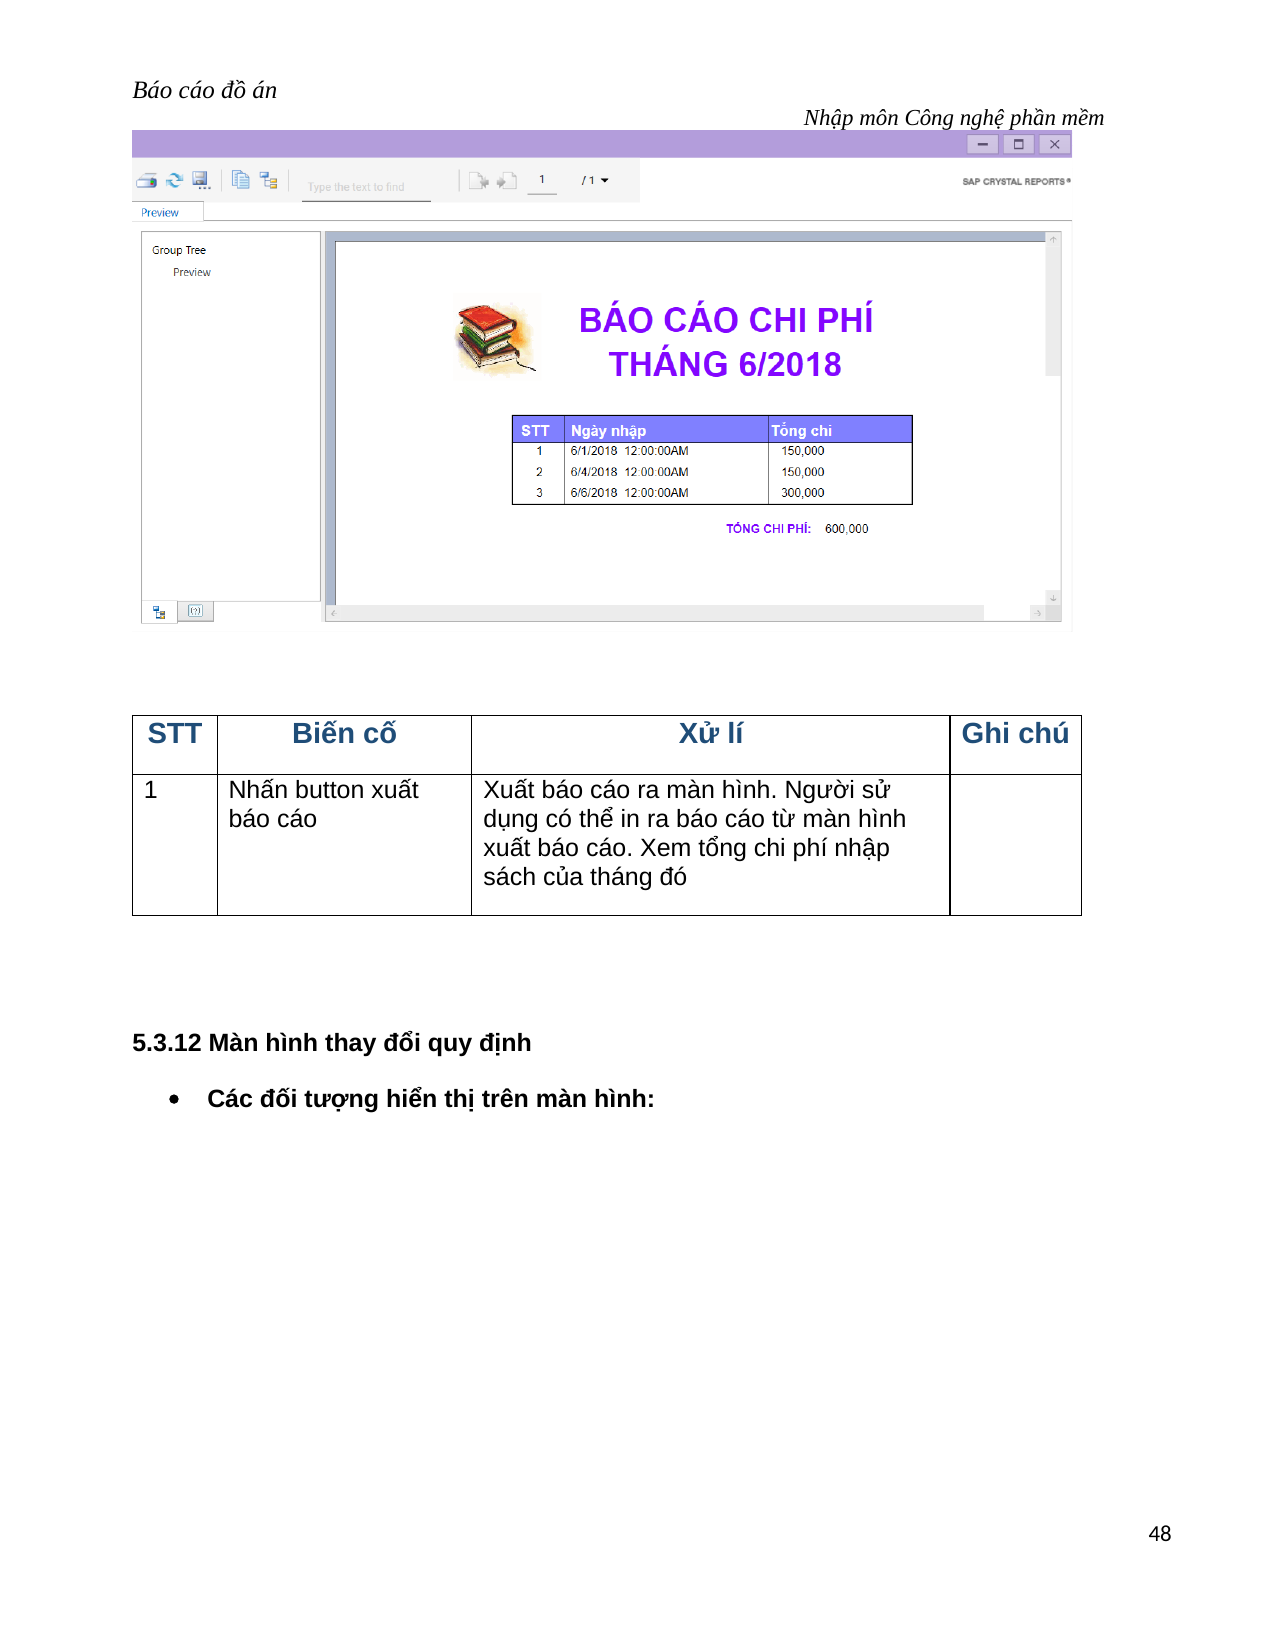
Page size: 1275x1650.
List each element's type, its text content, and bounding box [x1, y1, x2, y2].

table_header Xử lí [472, 716, 949, 774]
table_header STT [133, 716, 217, 774]
table_cell [951, 775, 1081, 915]
table_cell Xuất báo cáo ra màn hình. Người sử dụng có thể in ra báo cáo từ màn hình xuất báo cáo. Xem tổng chi phí nhập sách của tháng đó [472, 775, 949, 915]
picture [132, 130, 1073, 632]
table_header Ghi chú [951, 716, 1081, 774]
table_cell 1 [133, 775, 217, 915]
text 5.3.12 Màn hình thay đổi quy định [132, 1028, 1171, 1057]
table_cell Nhấn button xuất báo cáo [218, 775, 471, 915]
list Các đối tượng hiển thị trên màn hình: [169, 1084, 1171, 1113]
table_header Biến cố [218, 716, 471, 774]
